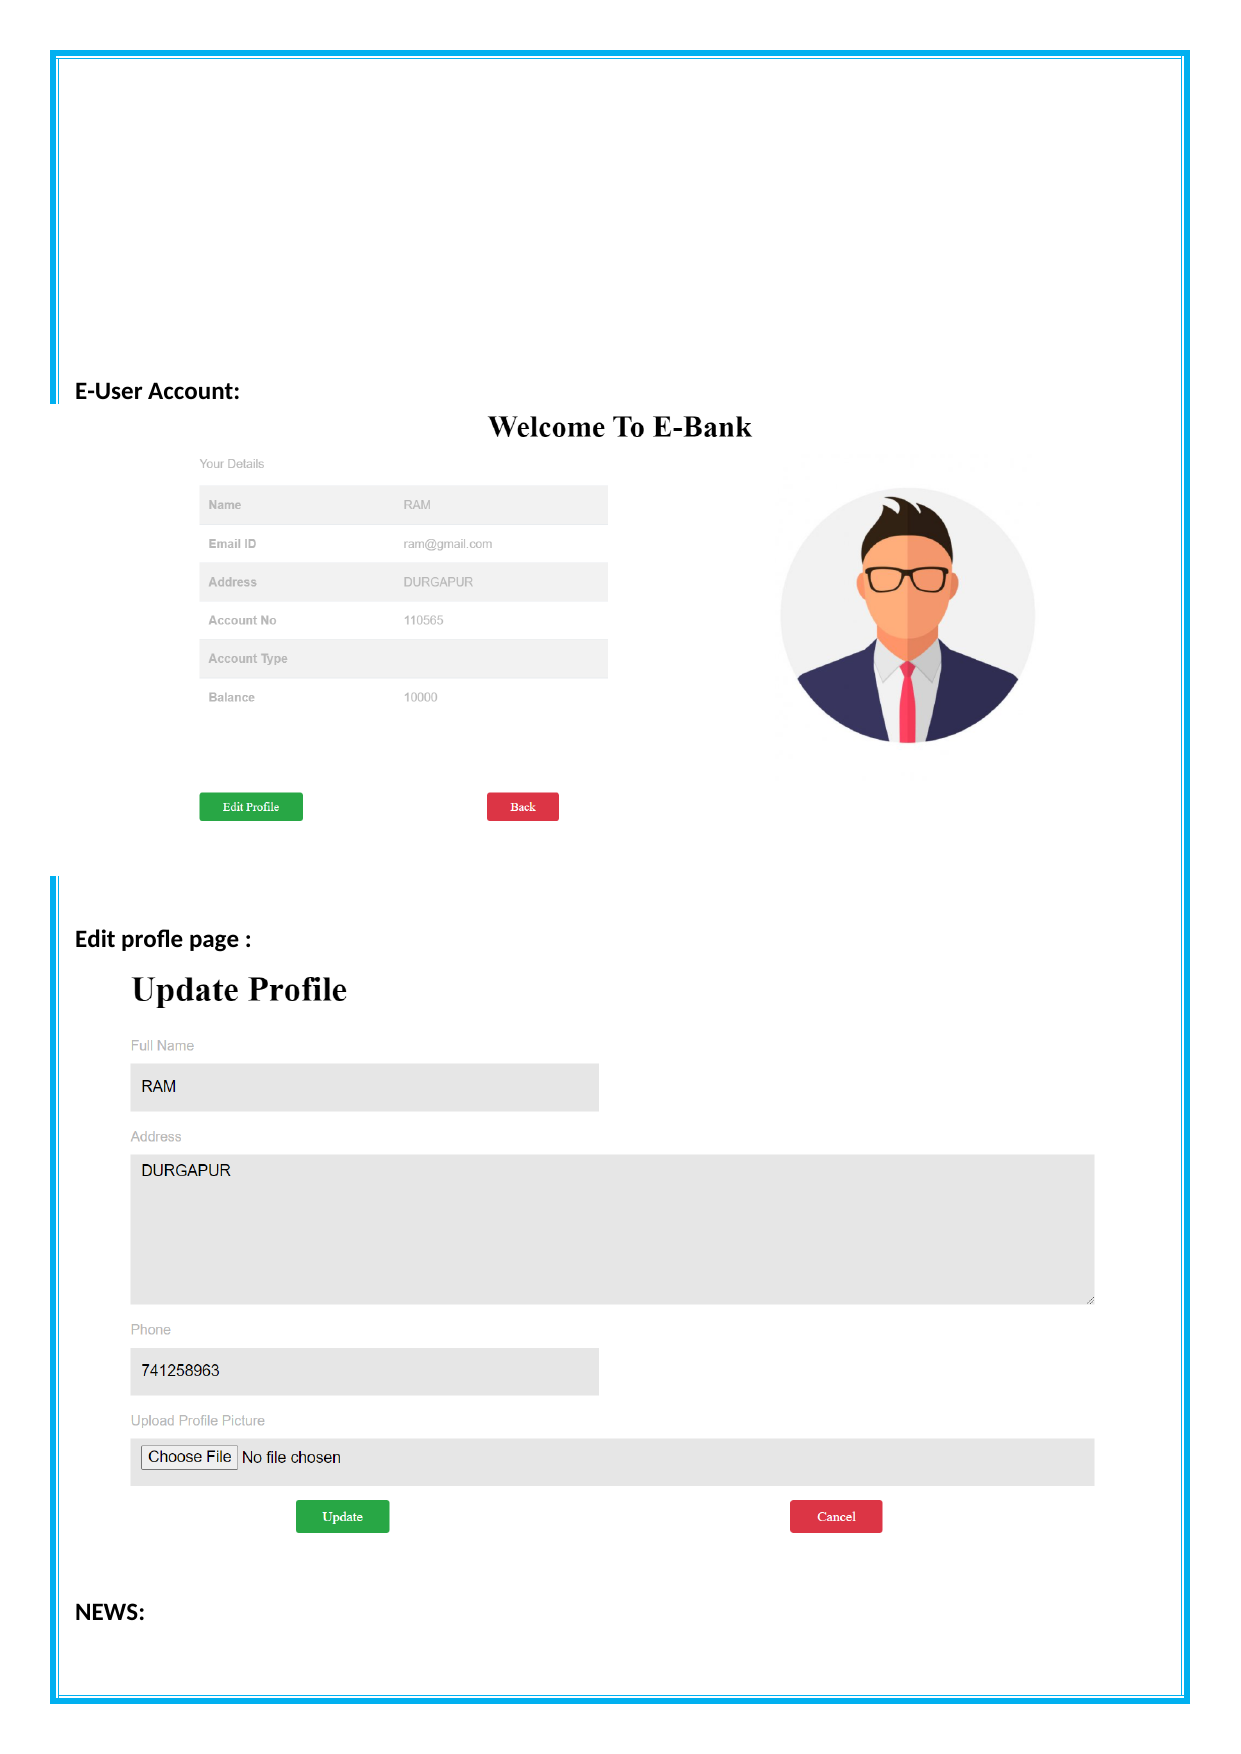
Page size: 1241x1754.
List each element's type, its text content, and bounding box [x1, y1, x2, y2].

picture [50, 404, 1141, 876]
text E-User Account: [75, 375, 1165, 406]
text NEWS: [75, 1596, 1165, 1627]
text Edit profle page : [75, 923, 1165, 953]
picture [67, 964, 1158, 1589]
